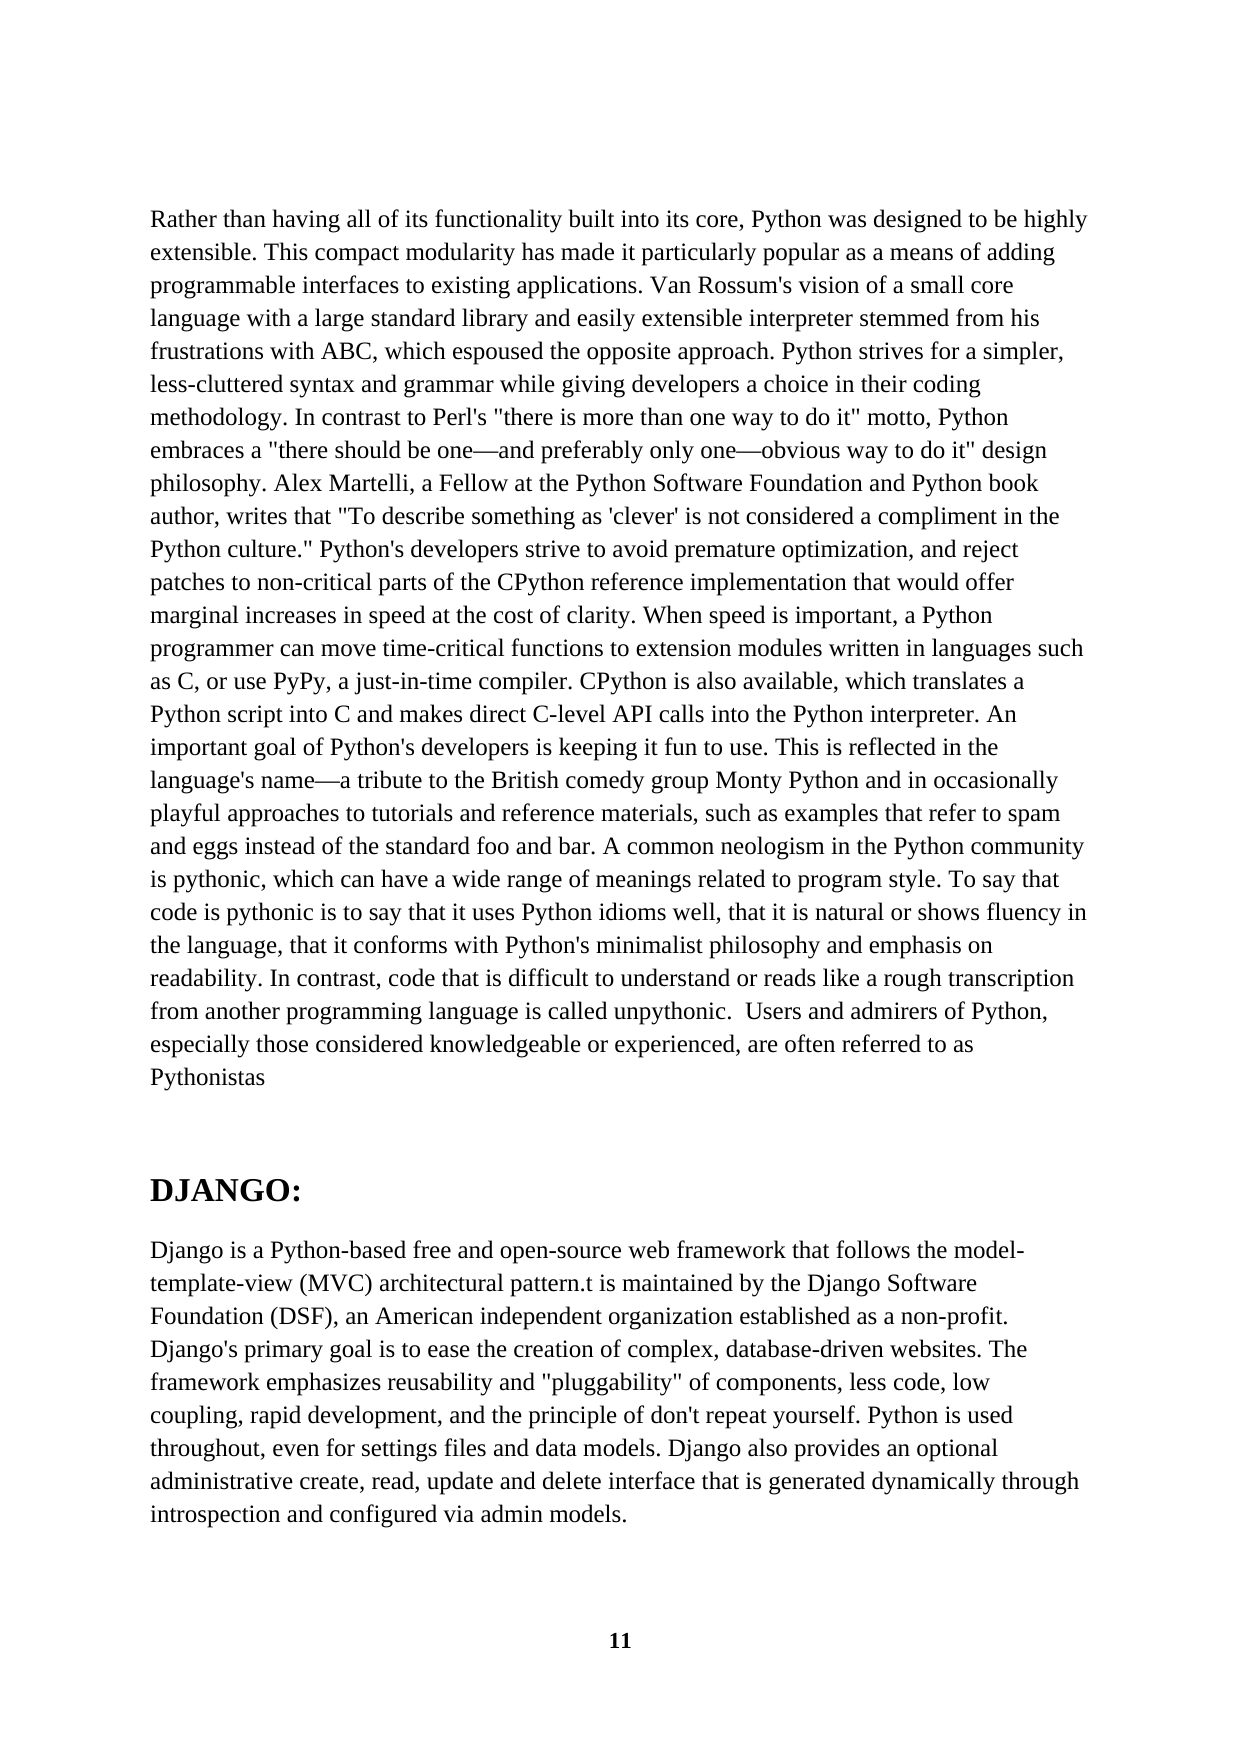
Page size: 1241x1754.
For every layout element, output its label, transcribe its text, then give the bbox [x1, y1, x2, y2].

text DJANGO: [150, 1170, 1090, 1208]
text Django is a Python-based free and open-source web framework that follows the model-template-view (MVC) architectural pattern.t is maintained by the Django Software Foundation (DSF), an American independent organization established as a non-profit. Django's primary goal is to ease the creation of complex, database-driven websites. The framework emphasizes reusability and "pluggability" of components, less code, low coupling, rapid development, and the principle of don't repeat yourself. Python is used throughout, even for settings files and data models. Django also provides an optional administrative create, read, update and delete interface that is generated dynamically through introspection and configured via admin models. [150, 1235, 1090, 1528]
text Rather than having all of its functionality built into its core, Python was designed to be highly extensible. This compact modularity has made it particularly popular as a means of adding programmable interfaces to existing applications. Van Rossum's vision of a small core language with a large standard library and easily extensible interpreter stemmed from his frustrations with ABC, which espoused the opposite approach. Python strives for a simpler, less-cluttered syntax and grammar while giving developers a choice in their coding methodology. In contrast to Perl's "there is more than one way to do it" motto, Python embraces a "there should be one—and preferably only one—obvious way to do it" design philosophy. Alex Martelli, a Fellow at the Python Software Foundation and Python book author, writes that "To describe something as 'clever' is not considered a compliment in the Python culture." Python's developers strive to avoid premature optimization, and reject patches to non-critical parts of the CPython reference implementation that would offer marginal increases in speed at the cost of clarity. When speed is important, a Python programmer can move time-critical functions to extension modules written in languages such as C, or use PyPy, a just-in-time compiler. CPython is also available, which translates a Python script into C and makes direct C-level API calls into the Python interpreter. An important goal of Python's developers is keeping it fun to use. This is reflected in the language's name—a tribute to the British comedy group Monty Python and in occasionally playful approaches to tutorials and reference materials, such as examples that refer to spam and eggs instead of the standard foo and bar. A common neologism in the Python community is pythonic, which can have a wide range of meanings related to program style. To say that code is pythonic is to say that it uses Python idioms well, that it is natural or shows fluency in the language, that it conforms with Python's minimalist philosophy and emphasis on readability. In contrast, code that is difficult to understand or reads like a rough transcription from another programming language is called unpythonic. Users and admirers of Python, especially those considered knowledgeable or experienced, are often referred to as Pythonistas [150, 204, 1090, 1091]
